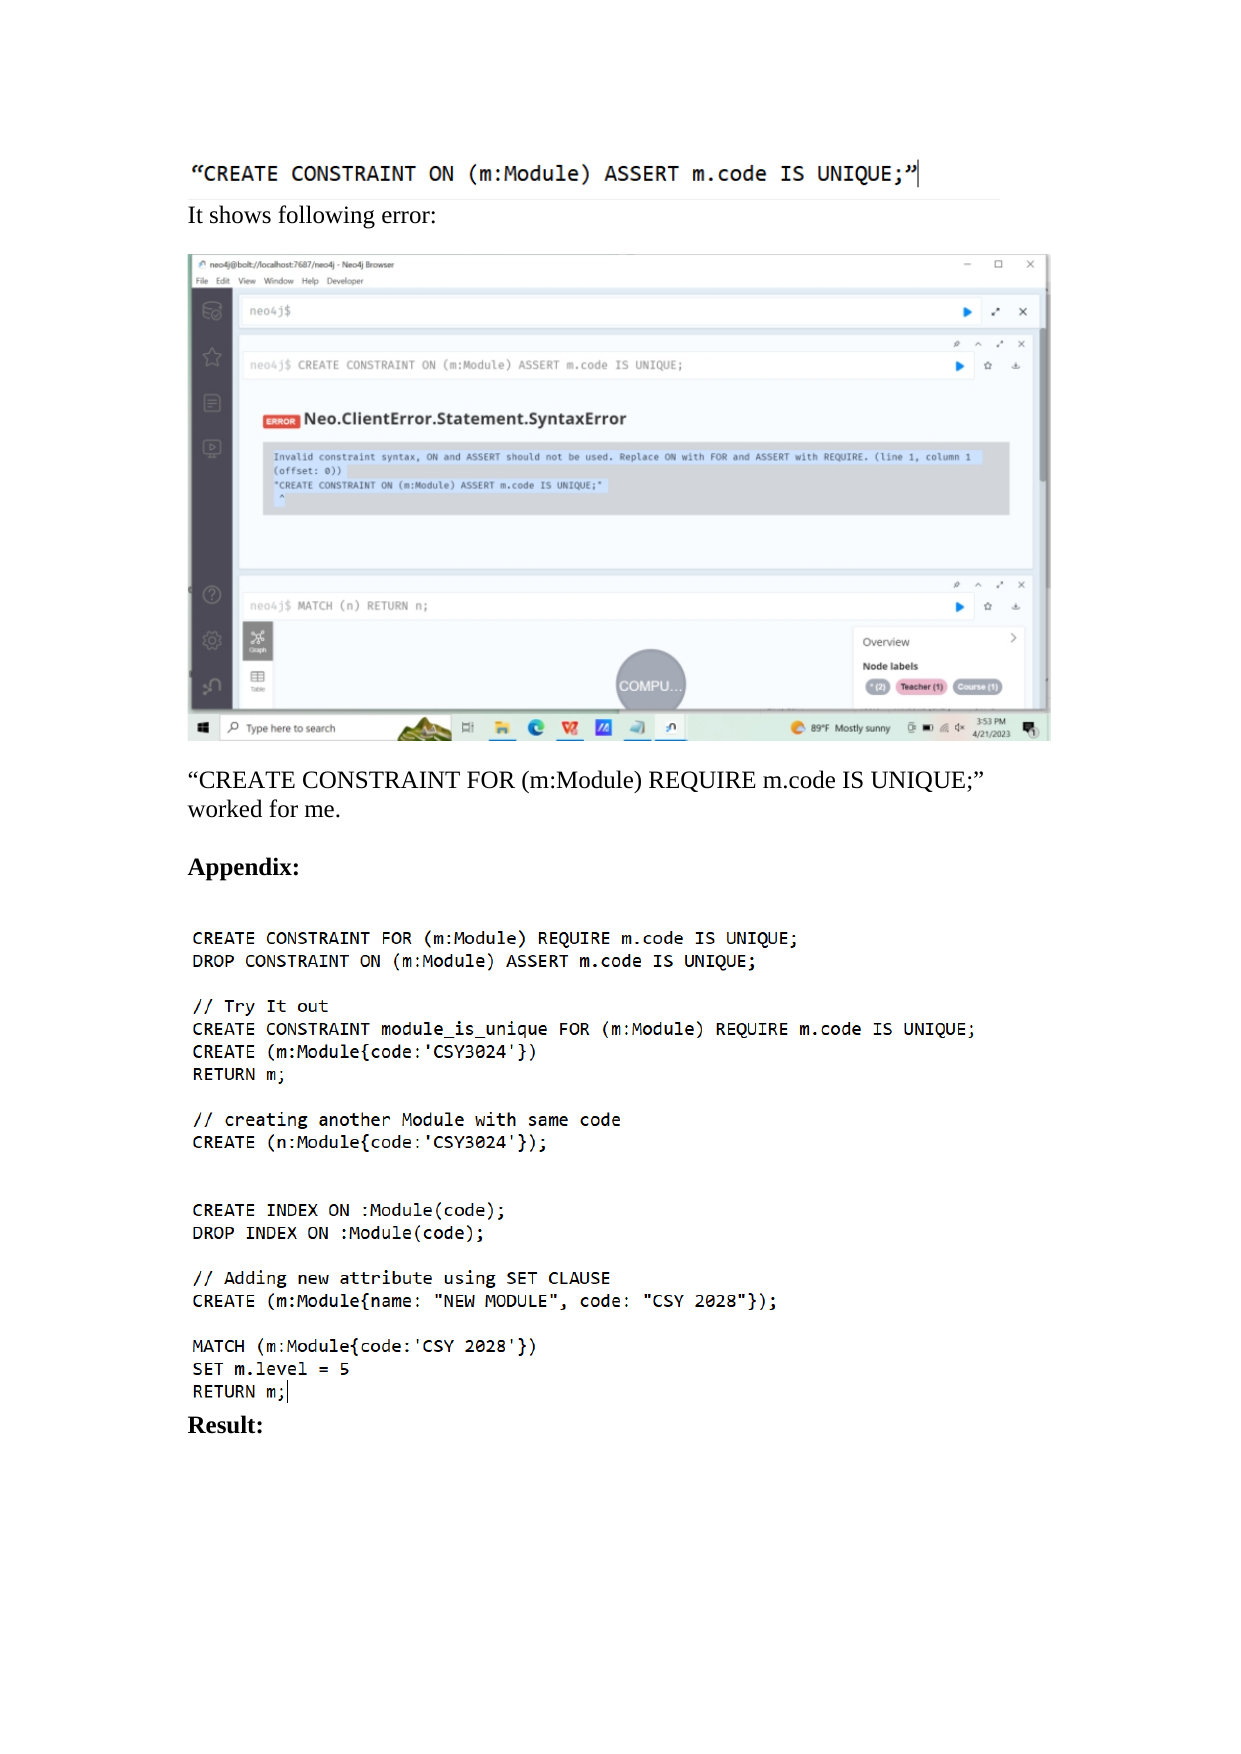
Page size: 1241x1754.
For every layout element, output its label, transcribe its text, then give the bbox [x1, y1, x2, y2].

text Result: [187, 1411, 1053, 1439]
picture [187, 254, 1052, 741]
picture [187, 150, 1001, 200]
text Appendix: [187, 852, 1053, 881]
text It shows following error: [187, 200, 1053, 229]
text “CREATE CONSTRAINT FOR (m:Module) REQUIRE m.code IS UNIQUE;” worked for me. [187, 766, 1053, 823]
picture [187, 909, 1053, 1411]
